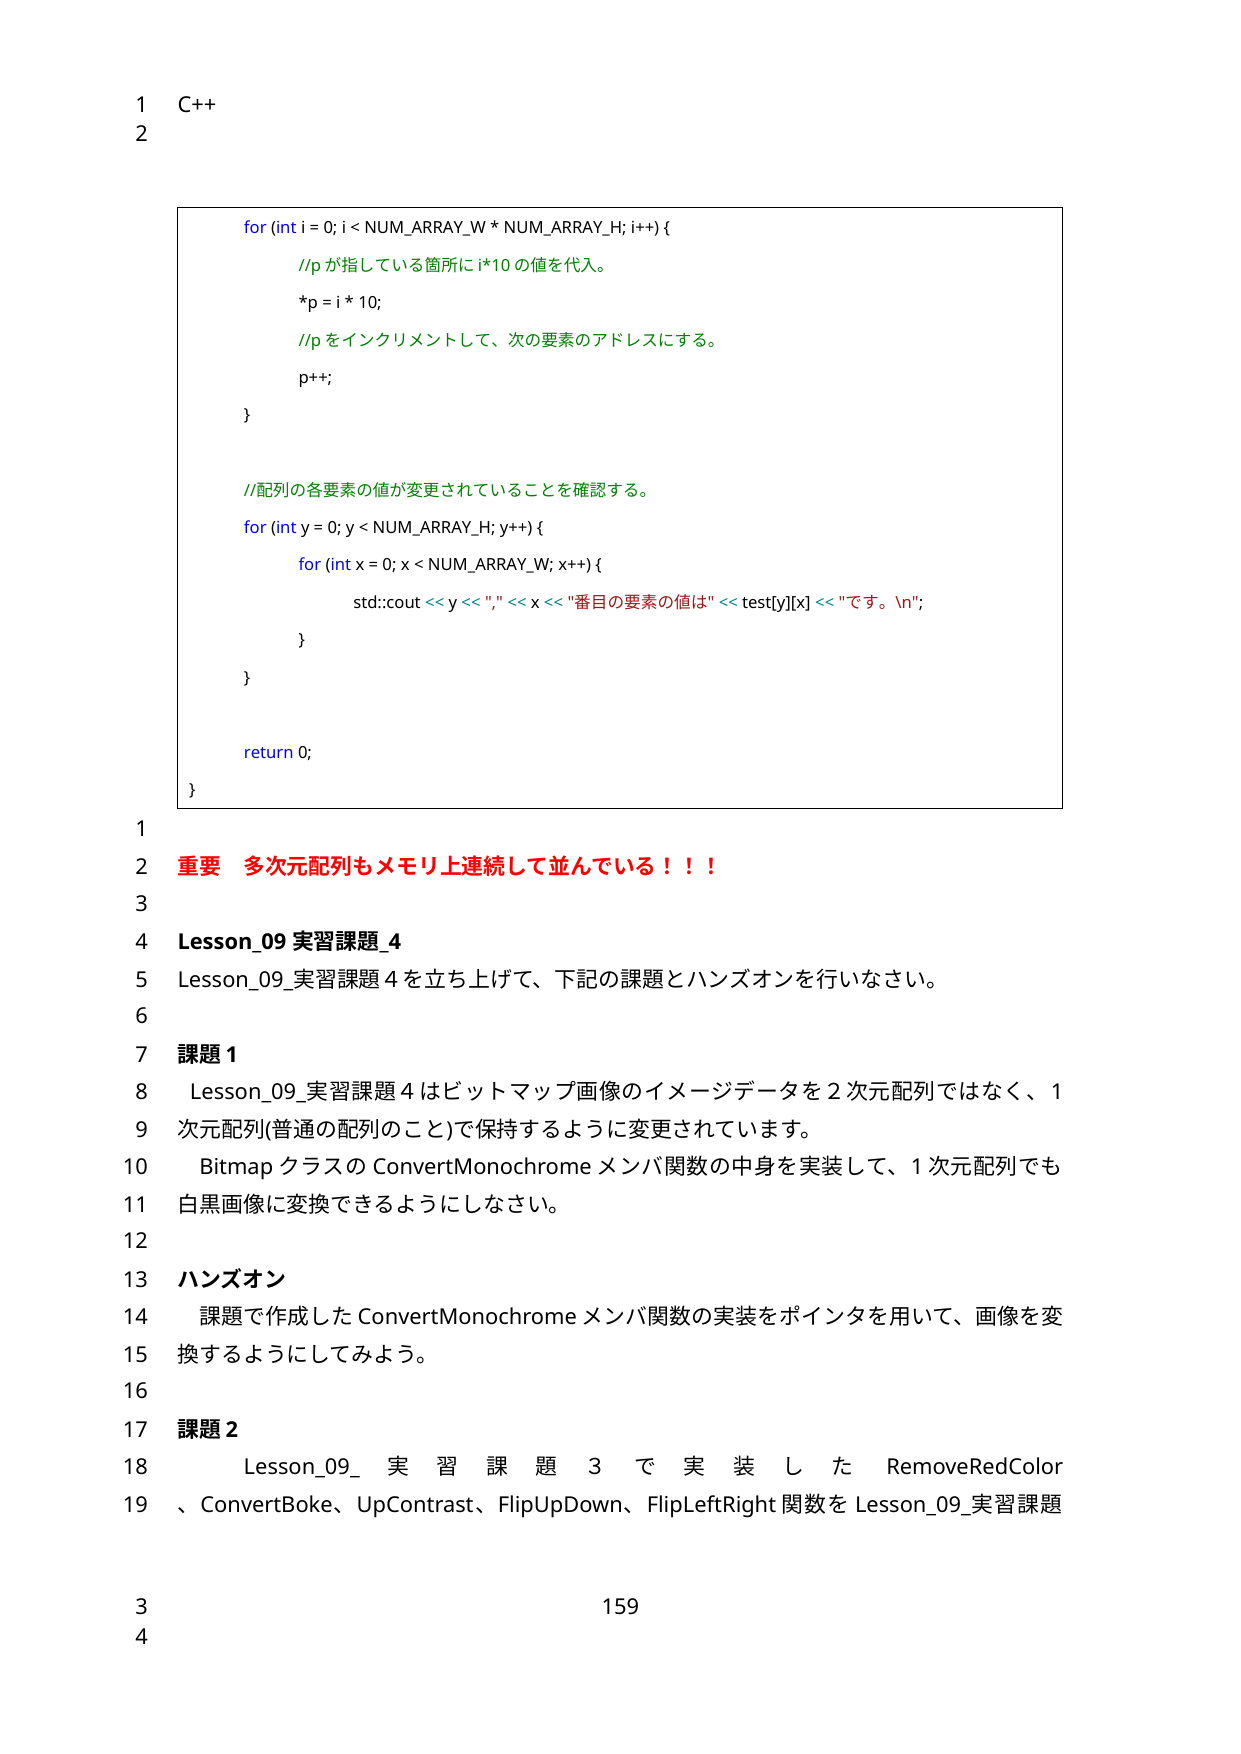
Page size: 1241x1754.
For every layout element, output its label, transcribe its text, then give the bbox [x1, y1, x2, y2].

text 重要 多次元配列もメモリ上連続して並んでいる！！！ [177, 846, 1063, 884]
text BitmapクラスのConvertMonochromeメンバ関数の中身を実装して、1次元配列でも白黒画像に変換できるようにしなさい。 [177, 1146, 1063, 1221]
text 課題2 [177, 1409, 1063, 1446]
text 課題で作成したConvertMonochromeメンバ関数の実装をポインタを用いて、画像を変換するようにしてみよう。 [177, 1296, 1063, 1371]
text ハンズオン [177, 1259, 1063, 1296]
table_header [178, 208, 1062, 808]
subtitle Lesson_09 実習課題_4 [177, 921, 1063, 959]
text Lesson_09_実習課題４を立ち上げて、下記の課題とハンズオンを行いなさい。 [177, 959, 1063, 996]
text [177, 1446, 1063, 1521]
text Lesson_09_実習課題４はビットマップ画像のイメージデータを２次元配列ではなく、1次元配列(普通の配列のこと)で保持するように変更されています。 [177, 1071, 1063, 1146]
text 課題1 [177, 1034, 1063, 1071]
